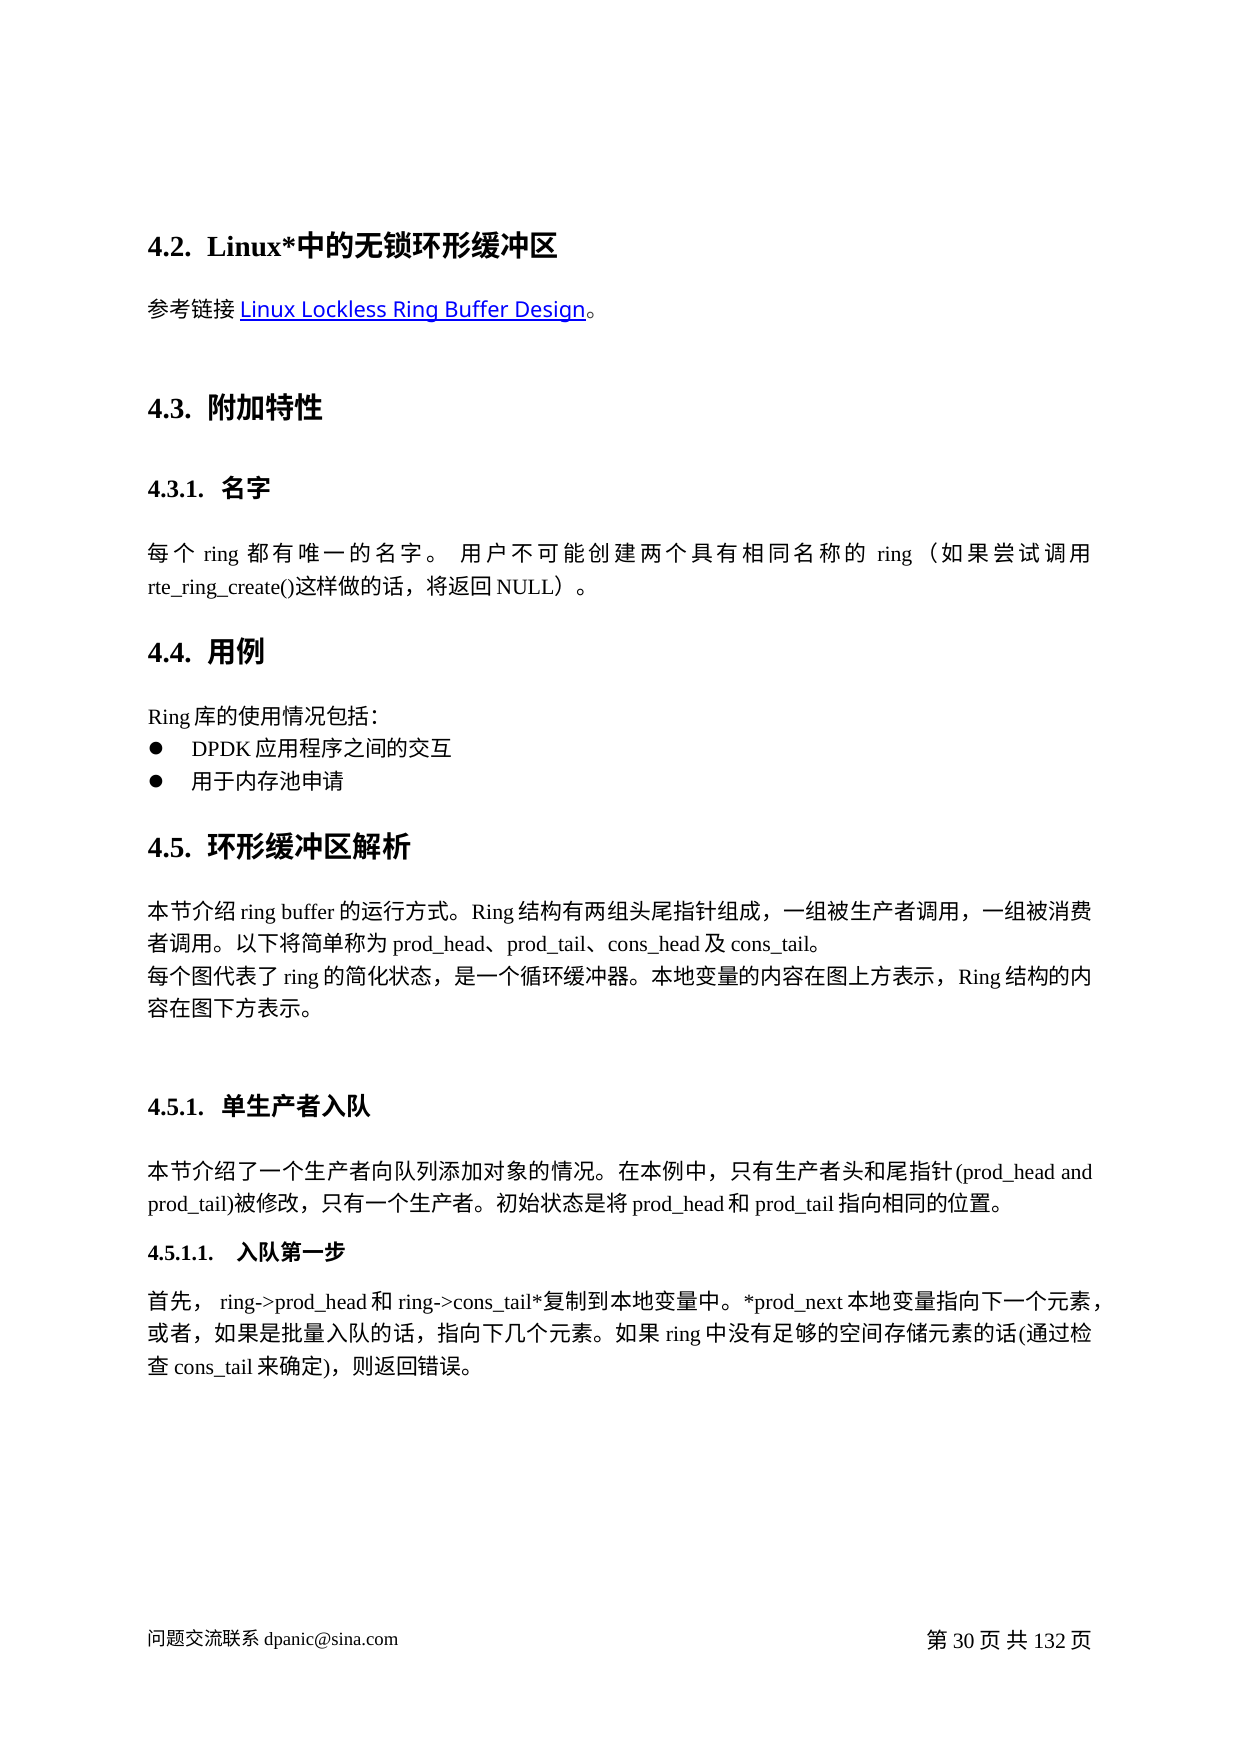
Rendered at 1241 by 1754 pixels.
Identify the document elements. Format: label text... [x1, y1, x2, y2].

subtitle 附加特性 [148, 373, 1092, 438]
text 本节介绍了一个生产者向队列添加对象的情况。在本例中，只有生产者头和尾指针(prod_head and prod_tail)被修改，只有一个生产者。初始状态是将prod_head和prod_tail指向相同的位置。 [148, 1153, 1092, 1218]
subtitle 名字 [148, 454, 1092, 519]
subtitle Linux*中的无锁环形缓冲区 [148, 211, 1092, 276]
text 每个图代表了ring的简化状态，是一个循环缓冲器。本地变量的内容在图上方表示，Ring结构的内容在图下方表示。 [148, 958, 1092, 1023]
text 首先， ring->prod_head和ring->cons_tail*复制到本地变量中。*prod_next本地变量指向下一个元素，或者，如果是批量入队的话，指向下几个元素。如果ring中没有足够的空间存储元素的话(通过检查cons_tail来确定)，则返回错误。 [148, 1283, 1092, 1381]
subtitle 单生产者入队 [148, 1072, 1092, 1137]
text 每个ring都有唯一的名字。 用户不可能创建两个具有相同名称的ring（如果尝试调用rte_ring_create()这样做的话，将返回NULL）。 [148, 536, 1092, 601]
subtitle 环形缓冲区解析 [148, 812, 1092, 877]
text 参考链接Linux Lockless Ring Buffer Design。 [148, 292, 1092, 324]
list 用于内存池申请 [148, 763, 1092, 796]
text Ring库的使用情况包括： [148, 698, 1092, 731]
subtitle 用例 [148, 617, 1092, 682]
list DPDK应用程序之间的交互 [148, 731, 1092, 763]
text 本节介绍ring buffer的运行方式。Ring结构有两组头尾指针组成，一组被生产者调用，一组被消费者调用。以下将简单称为prod_head、prod_tail、cons_head及cons_tail。 [148, 893, 1092, 958]
subtitle 入队第一步 [148, 1234, 1092, 1267]
